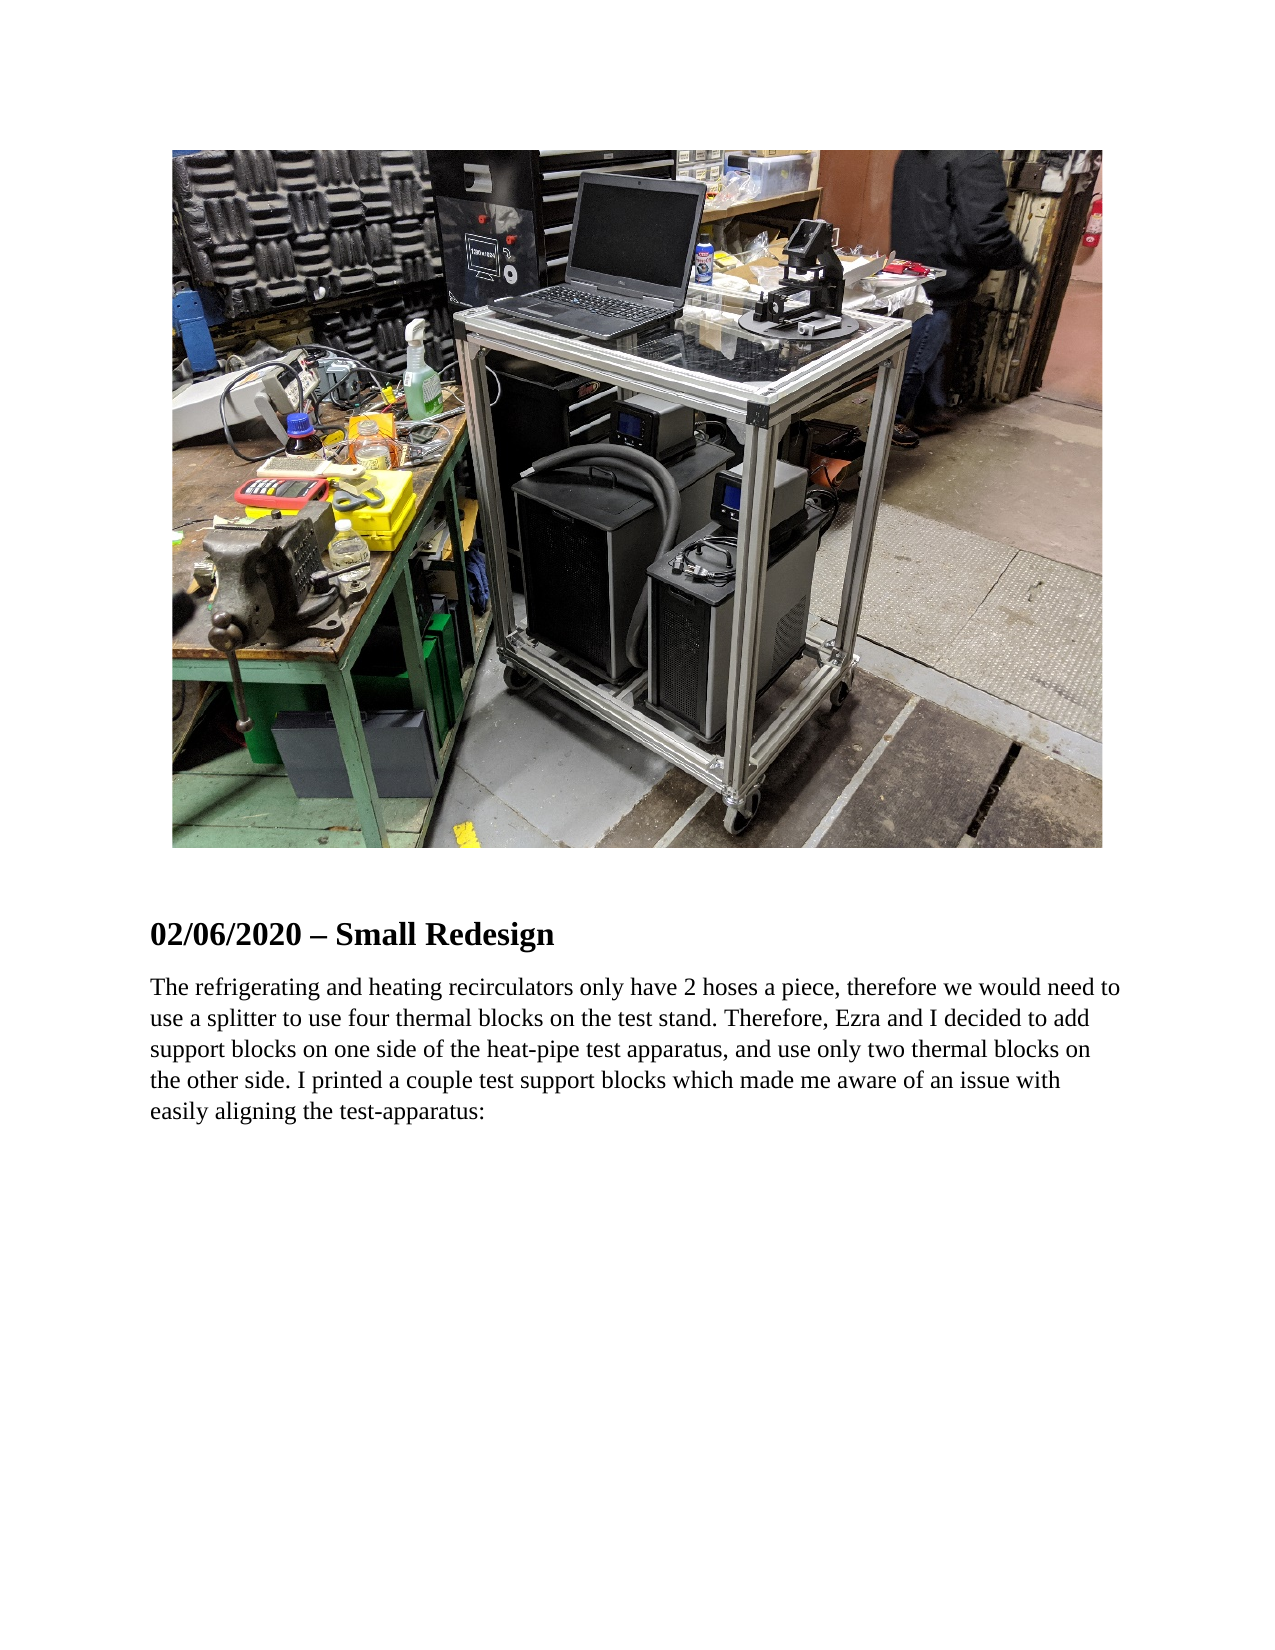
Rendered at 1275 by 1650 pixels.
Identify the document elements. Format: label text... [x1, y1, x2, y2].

text The refrigerating and heating recirculators only have 2 hoses a piece, therefore we would need to use a splitter to use four thermal blocks on the test stand. Therefore, Ezra and I decided to add support blocks on one side of the heat-pipe test apparatus, and use only two thermal blocks on the other side. I printed a couple test support blocks which made me aware of an issue with easily aligning the test-apparatus: [150, 972, 1125, 1125]
picture [172, 150, 1103, 848]
subtitle 02/06/2020 – Small Redesign [150, 914, 1125, 952]
